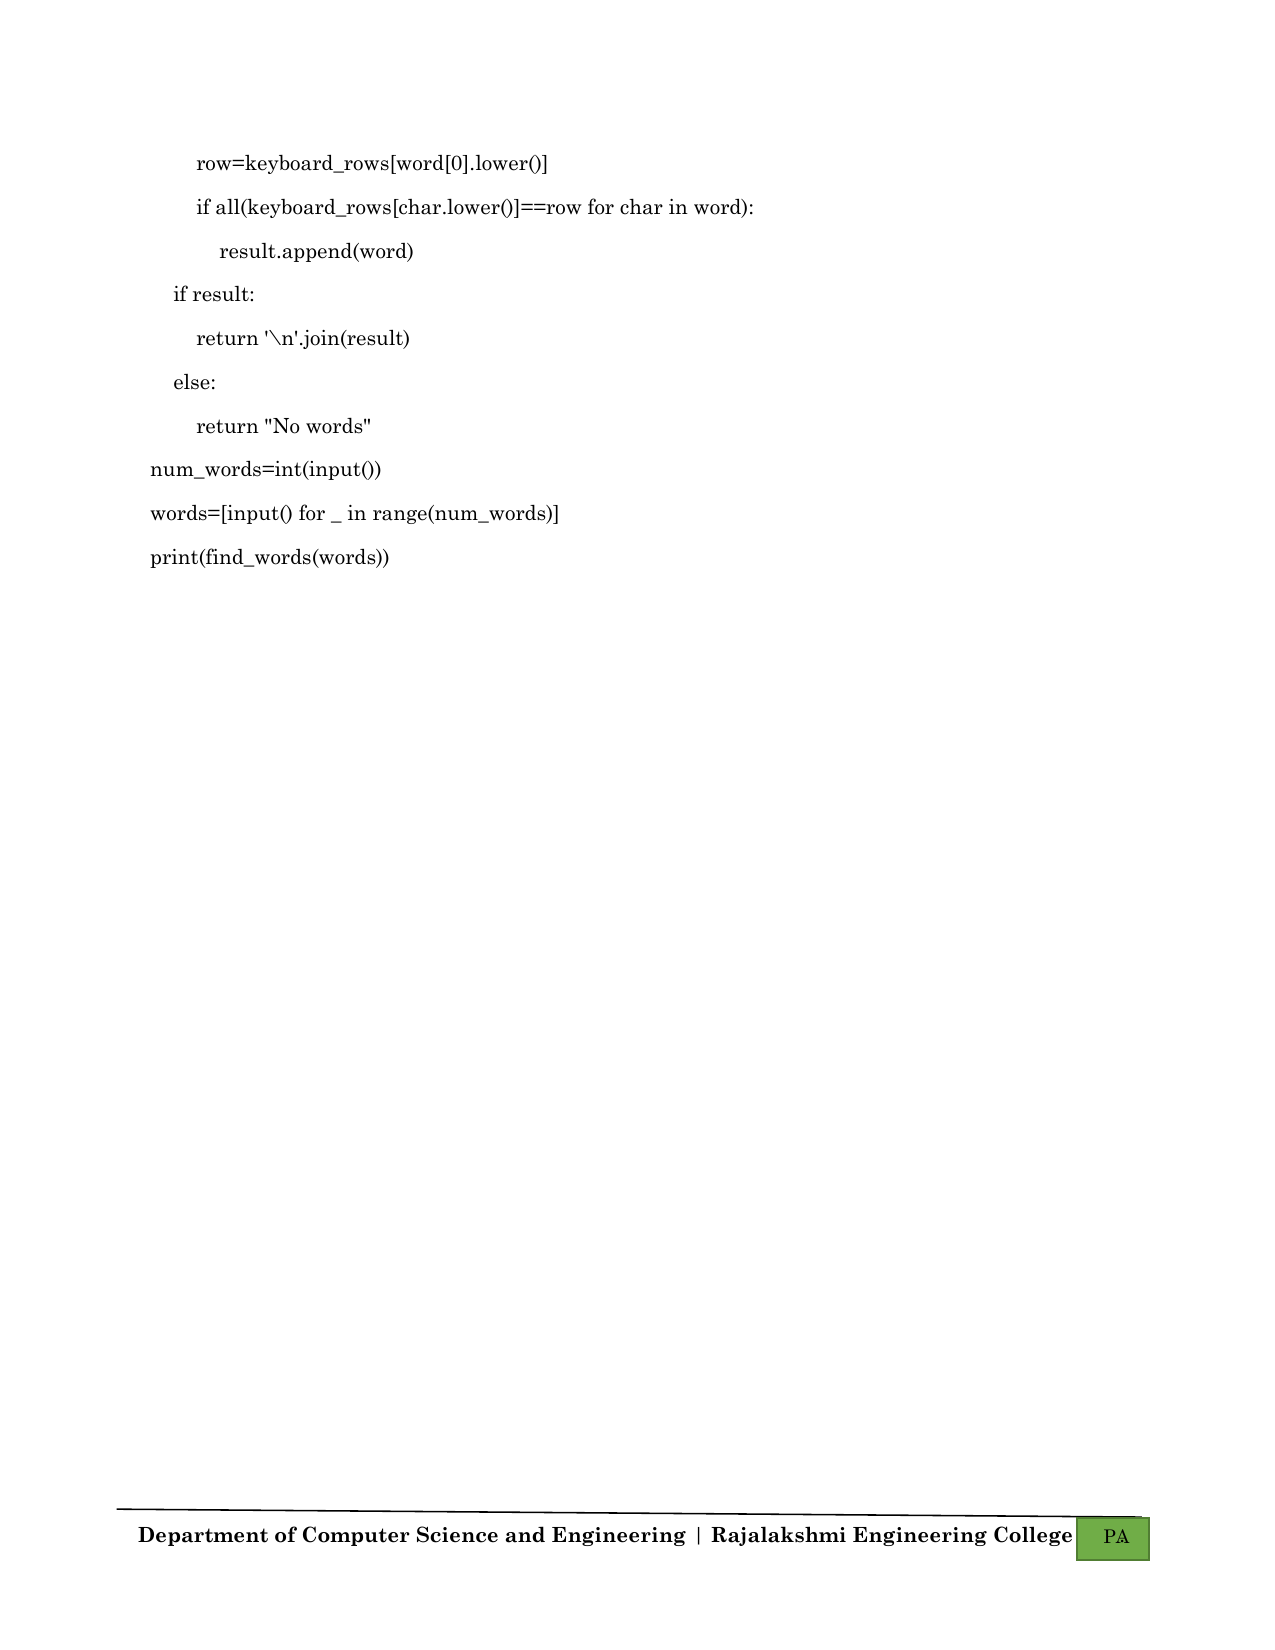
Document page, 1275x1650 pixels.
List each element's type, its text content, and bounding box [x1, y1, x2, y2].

text return "No words" [150, 412, 1125, 438]
text row=keyboard_rows[word[0].lower()] [150, 150, 1125, 175]
text num_words=int(input()) [150, 456, 1125, 481]
text words=[input() for _ in range(num_words)] [150, 500, 1125, 525]
text if result: [150, 281, 1125, 306]
text print(find_words(words)) [150, 544, 1125, 569]
text if all(keyboard_rows[char.lower()]==row for char in word): [150, 194, 1125, 219]
text else: [150, 369, 1125, 394]
text result.append(word) [150, 237, 1125, 263]
text return '\n'.join(result) [150, 325, 1125, 350]
